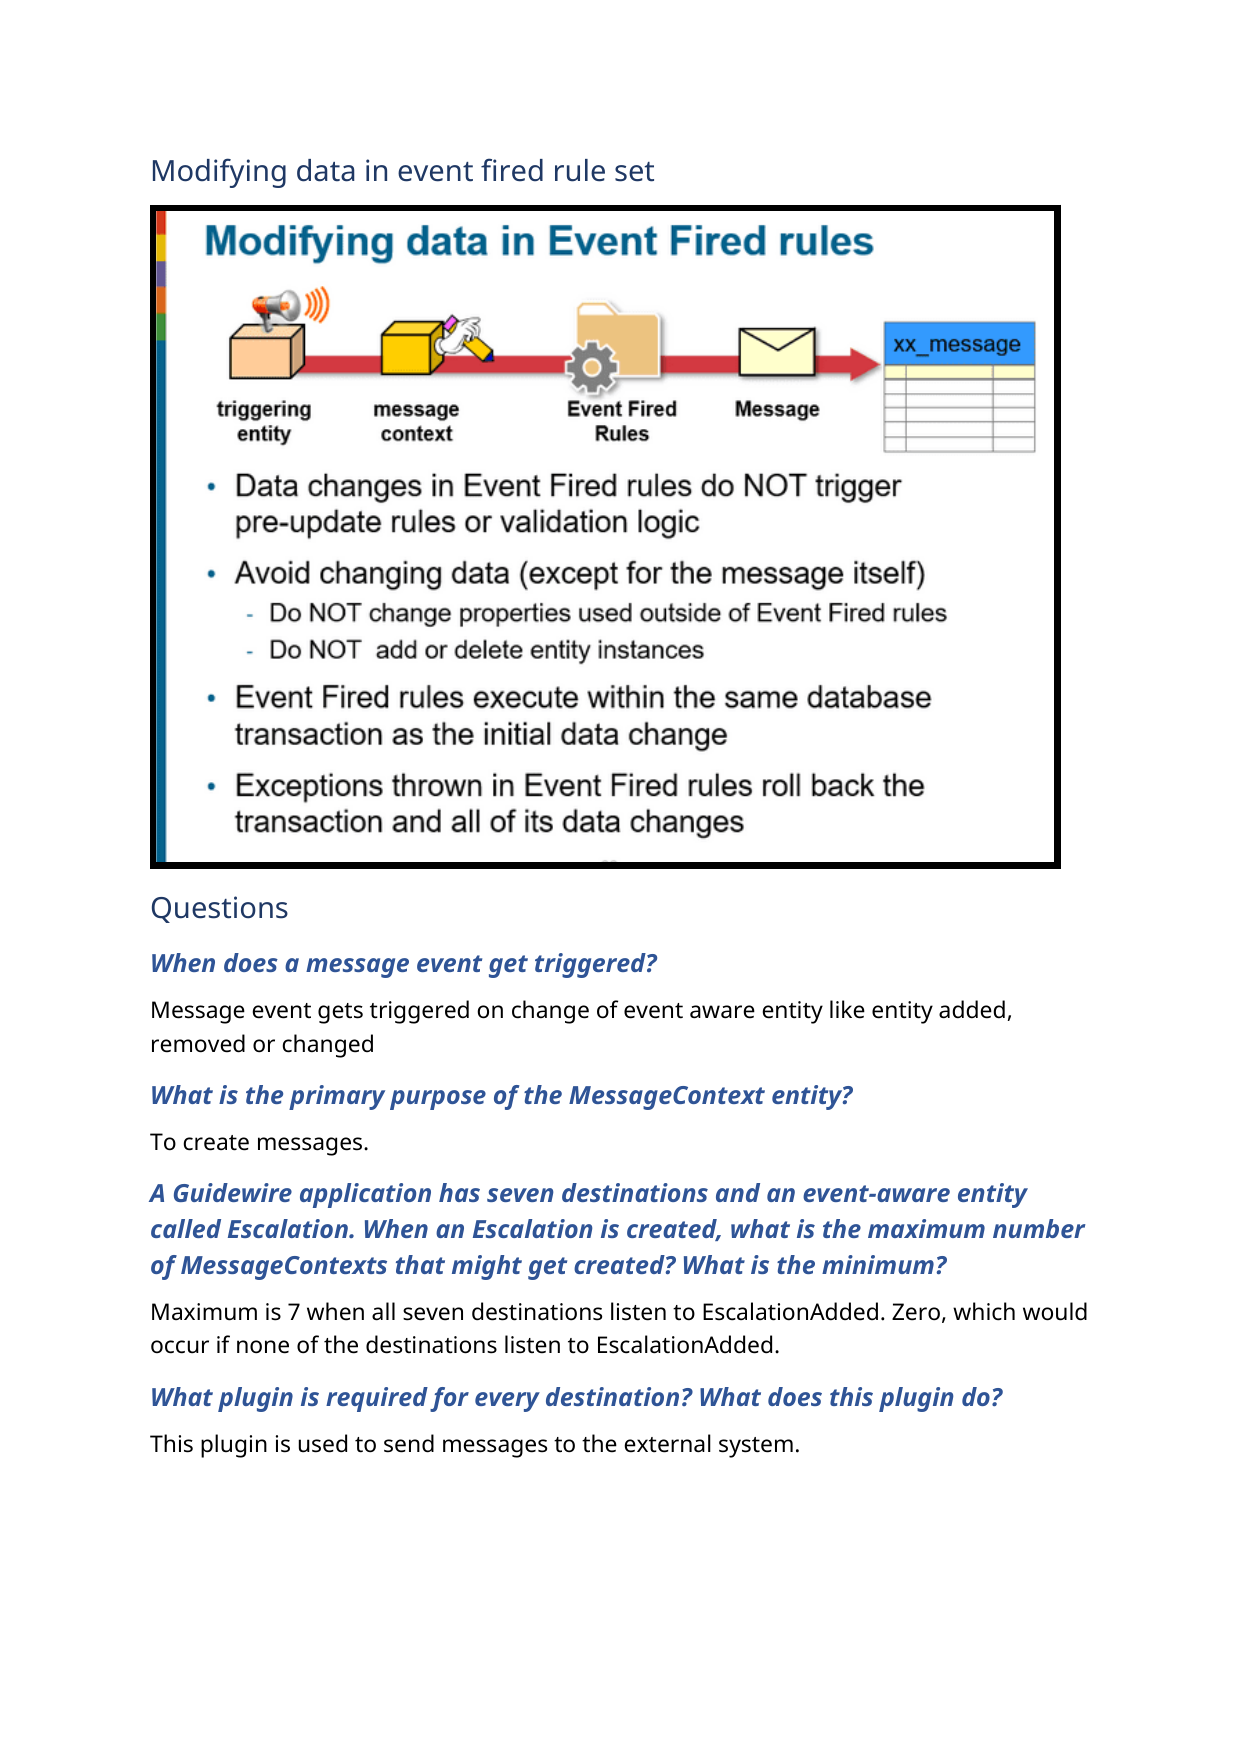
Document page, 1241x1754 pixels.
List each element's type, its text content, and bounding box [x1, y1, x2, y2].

subtitle When does a message event get triggered? [150, 946, 1090, 980]
text Maximum is 7 when all seven destinations listen to EscalationAdded. Zero, which would occur if none of the destinations listen to EscalationAdded. [150, 1296, 1090, 1361]
subtitle What is the primary purpose of the MessageContext entity? [150, 1077, 1090, 1111]
subtitle Modifying data in event fired rule set [150, 150, 1090, 190]
subtitle A Guidewire application has seven destinations and an event-aware entity called Escalation. When an Escalation is created, what is the maximum number of MessageContexts that might get created? What is the minimum? [150, 1176, 1090, 1282]
text To create messages. [150, 1126, 1090, 1157]
subtitle What plugin is required for every destination? What does this plugin do? [150, 1379, 1090, 1413]
picture [156, 211, 1054, 862]
text This plugin is used to send messages to the external system. [150, 1428, 1090, 1459]
text Message event gets triggered on change of event aware entity like entity added, removed or changed [150, 994, 1090, 1059]
subtitle Questions [150, 887, 1090, 927]
